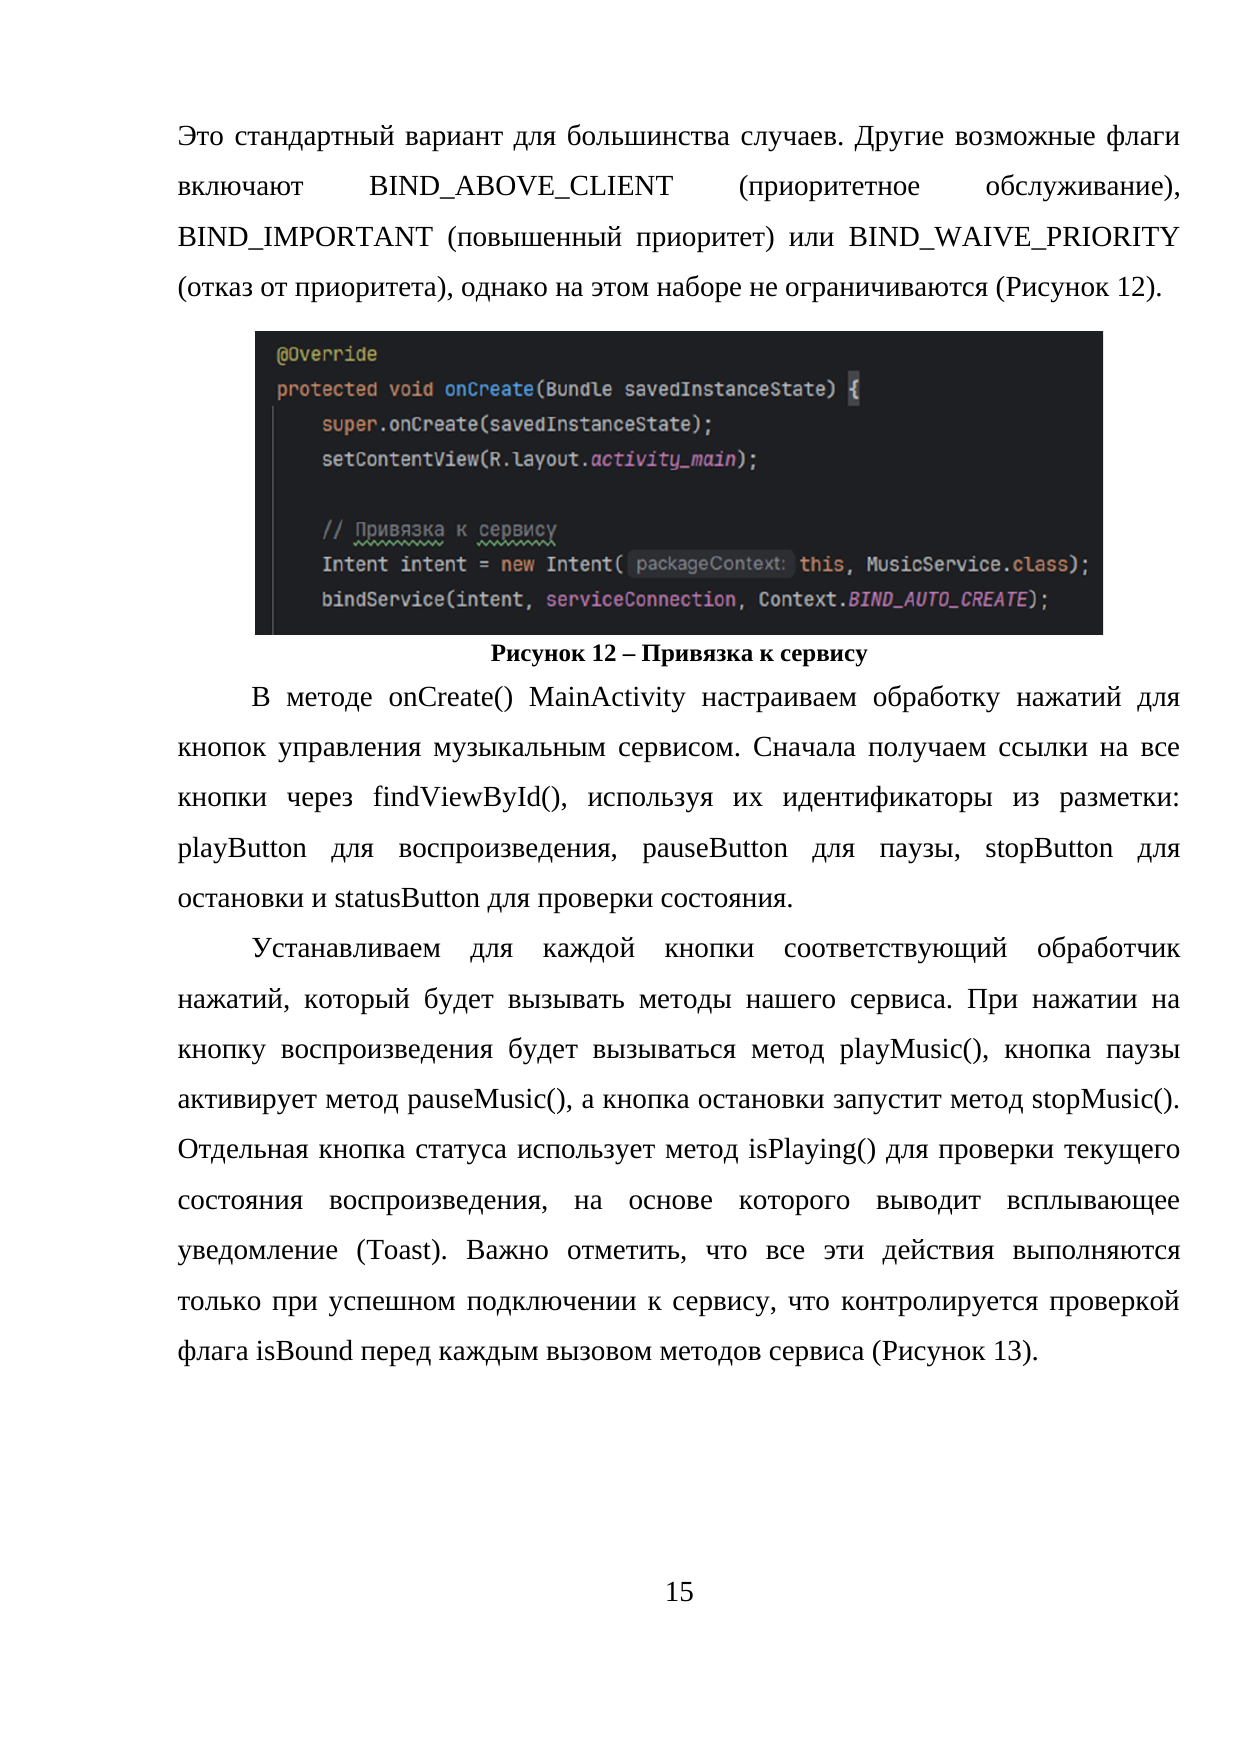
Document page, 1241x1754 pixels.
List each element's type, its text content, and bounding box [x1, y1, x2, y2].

picture [255, 331, 1104, 635]
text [177, 118, 1181, 303]
text В методе onCreate() MainActivity настраиваем обработку нажатий для кнопок управления музыкальным сервисом. Сначала получаем ссылки на все кнопки через findViewById(), используя их идентификаторы из разметки: playButton для воспроизведения, pauseButton для паузы, stopButton для остановки и statusButton для проверки состояния. [177, 679, 1181, 914]
text Устанавливаем для каждой кнопки соответствующий обработчик нажатий, который будет вызывать методы нашего сервиса. При нажатии на кнопку воспроизведения будет вызываться метод playMusic(), кнопка паузы активирует метод pauseMusic(), а кнопка остановки запустит метод stopMusic(). Отдельная кнопка статуса использует метод isPlaying() для проверки текущего состояния воспроизведения, на основе которого выводит всплывающее уведомление (Toast). Важно отметить, что все эти действия выполняются только при успешном подключении к сервису, что контролируется проверкой флага isBound перед каждым вызовом методов сервиса (Рисунок 13). [177, 930, 1181, 1366]
